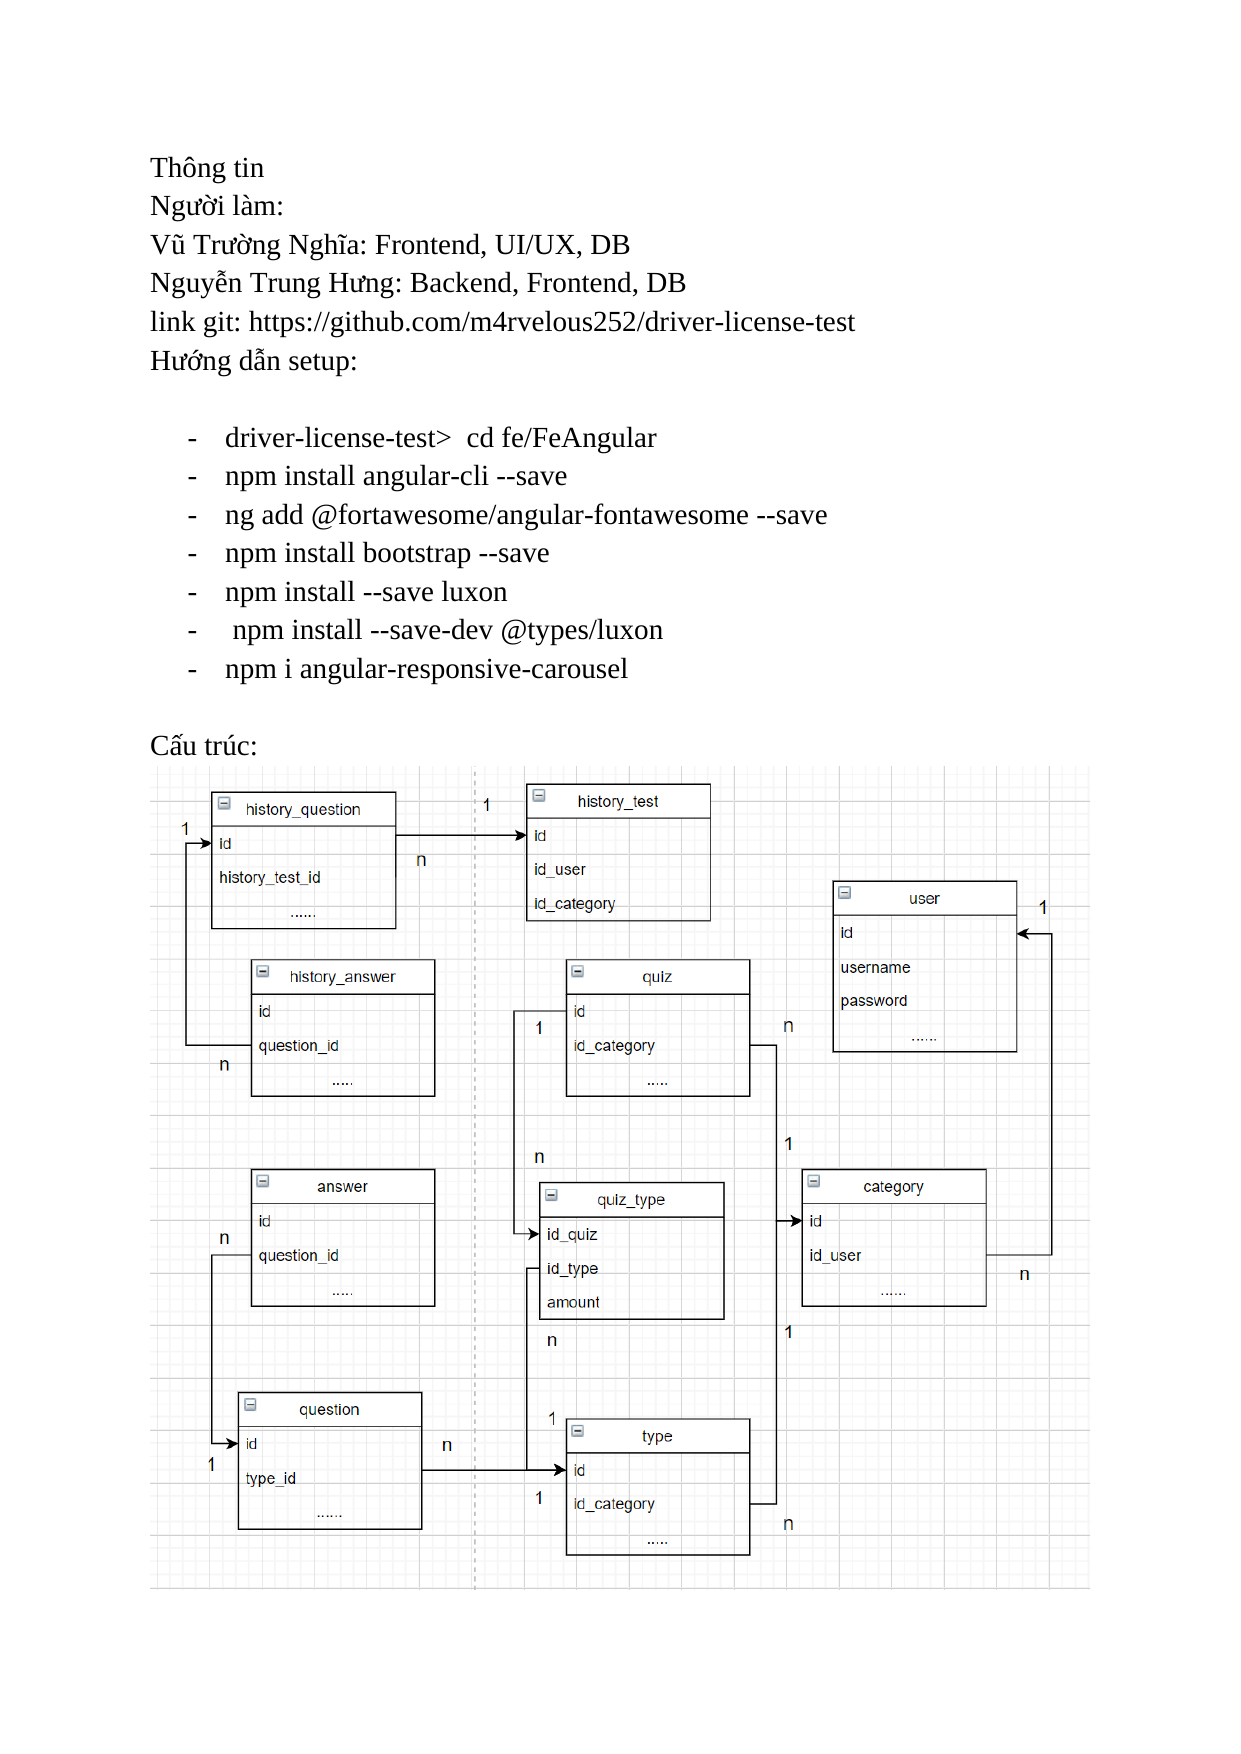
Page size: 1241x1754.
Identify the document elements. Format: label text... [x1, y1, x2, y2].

list npm install --save-dev @types/luxon [187, 612, 1090, 646]
list npm install angular-cli --save [187, 458, 1090, 492]
list npm i angular-responsive-carousel [187, 651, 1090, 684]
text Nguyễn Trung Hưng: Backend, Frontend, DB [150, 266, 1090, 299]
text Hướng dẫn setup: [150, 343, 1090, 376]
text link git: https://github.com/m4rvelous252/driver-license-test [150, 304, 1090, 338]
list npm install bootstrap --save [187, 535, 1090, 569]
text Cấu trúc: [150, 728, 1090, 762]
text Người làm: [150, 188, 1090, 222]
list driver-license-test> cd fe/FeAngular [187, 420, 1090, 453]
list npm install --save luxon [187, 574, 1090, 607]
picture [150, 766, 1091, 1590]
text Vũ Trường Nghĩa: Frontend, UI/UX, DB [150, 227, 1090, 261]
list ng add @fortawesome/angular-fontawesome --save [187, 497, 1090, 530]
text Thông tin [150, 150, 1090, 183]
